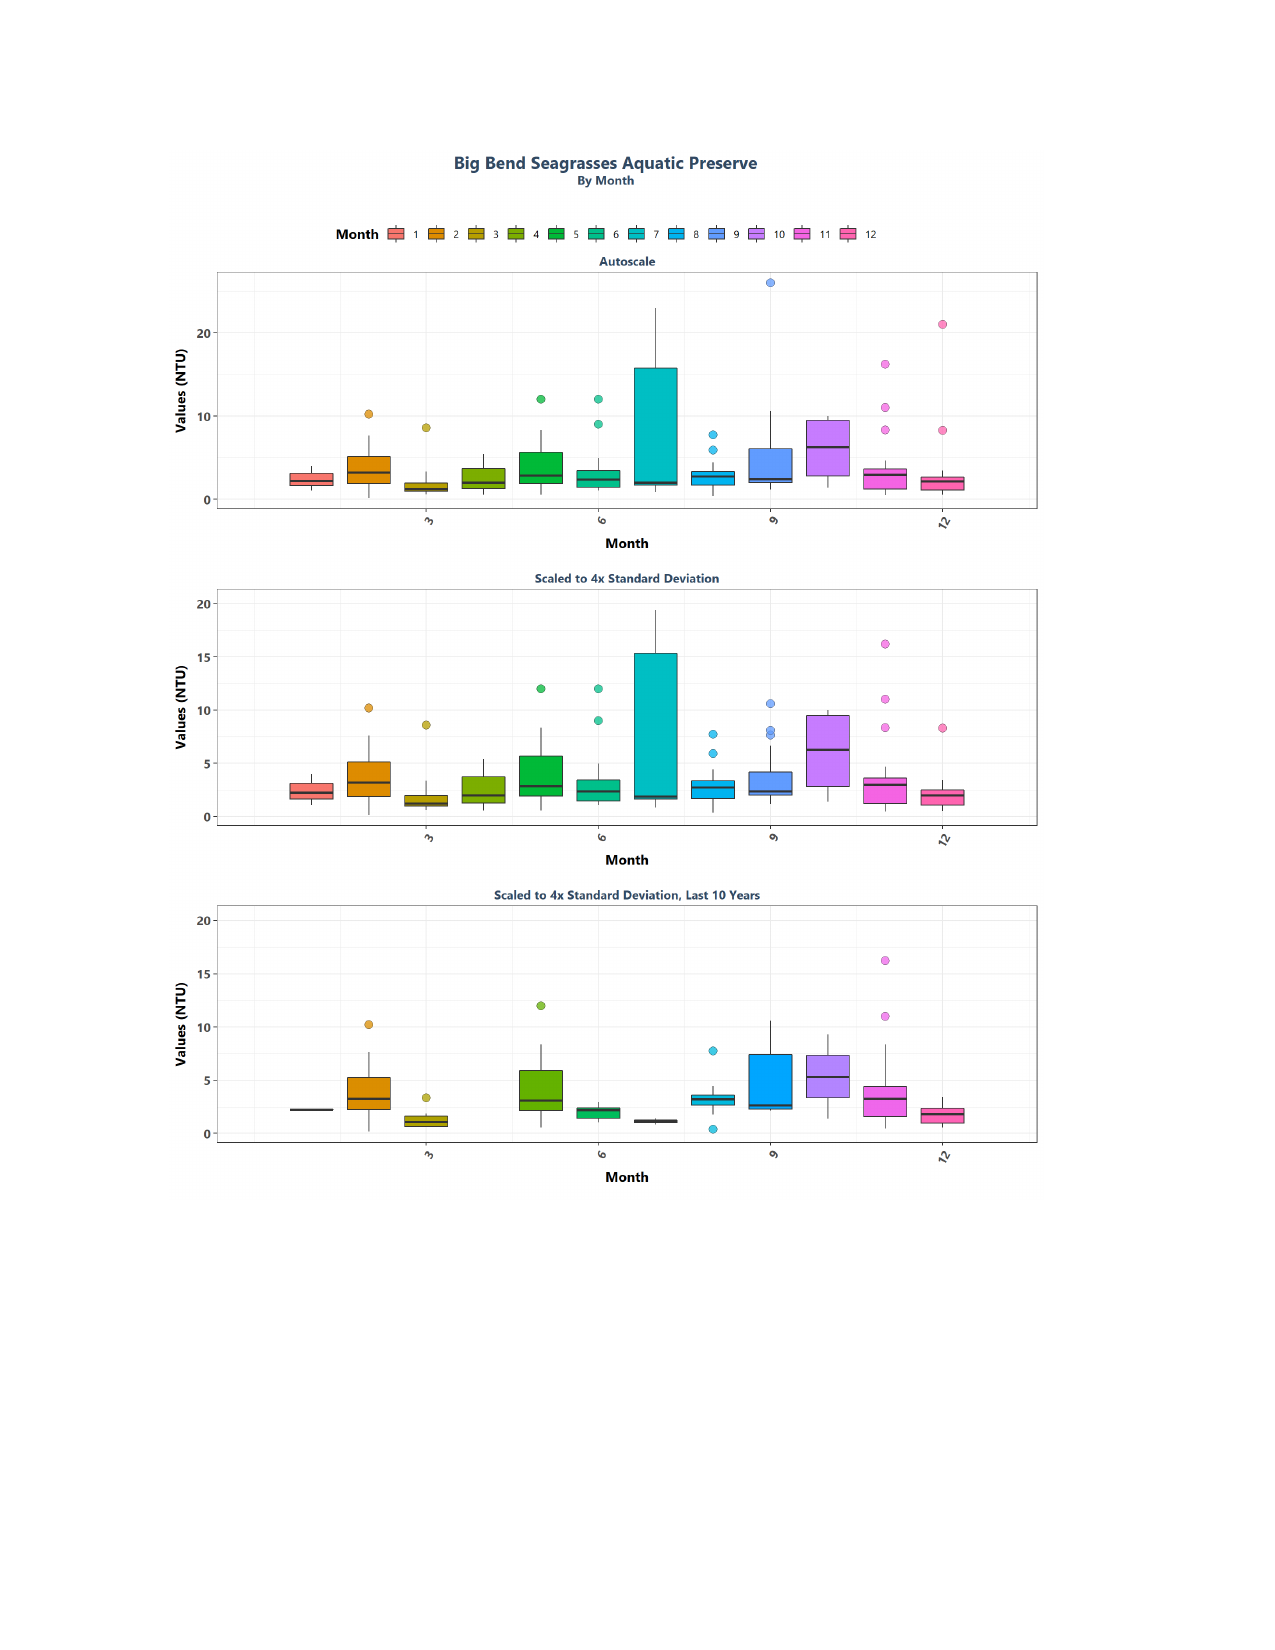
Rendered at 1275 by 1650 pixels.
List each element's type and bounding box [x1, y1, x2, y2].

picture [168, 150, 1044, 1200]
